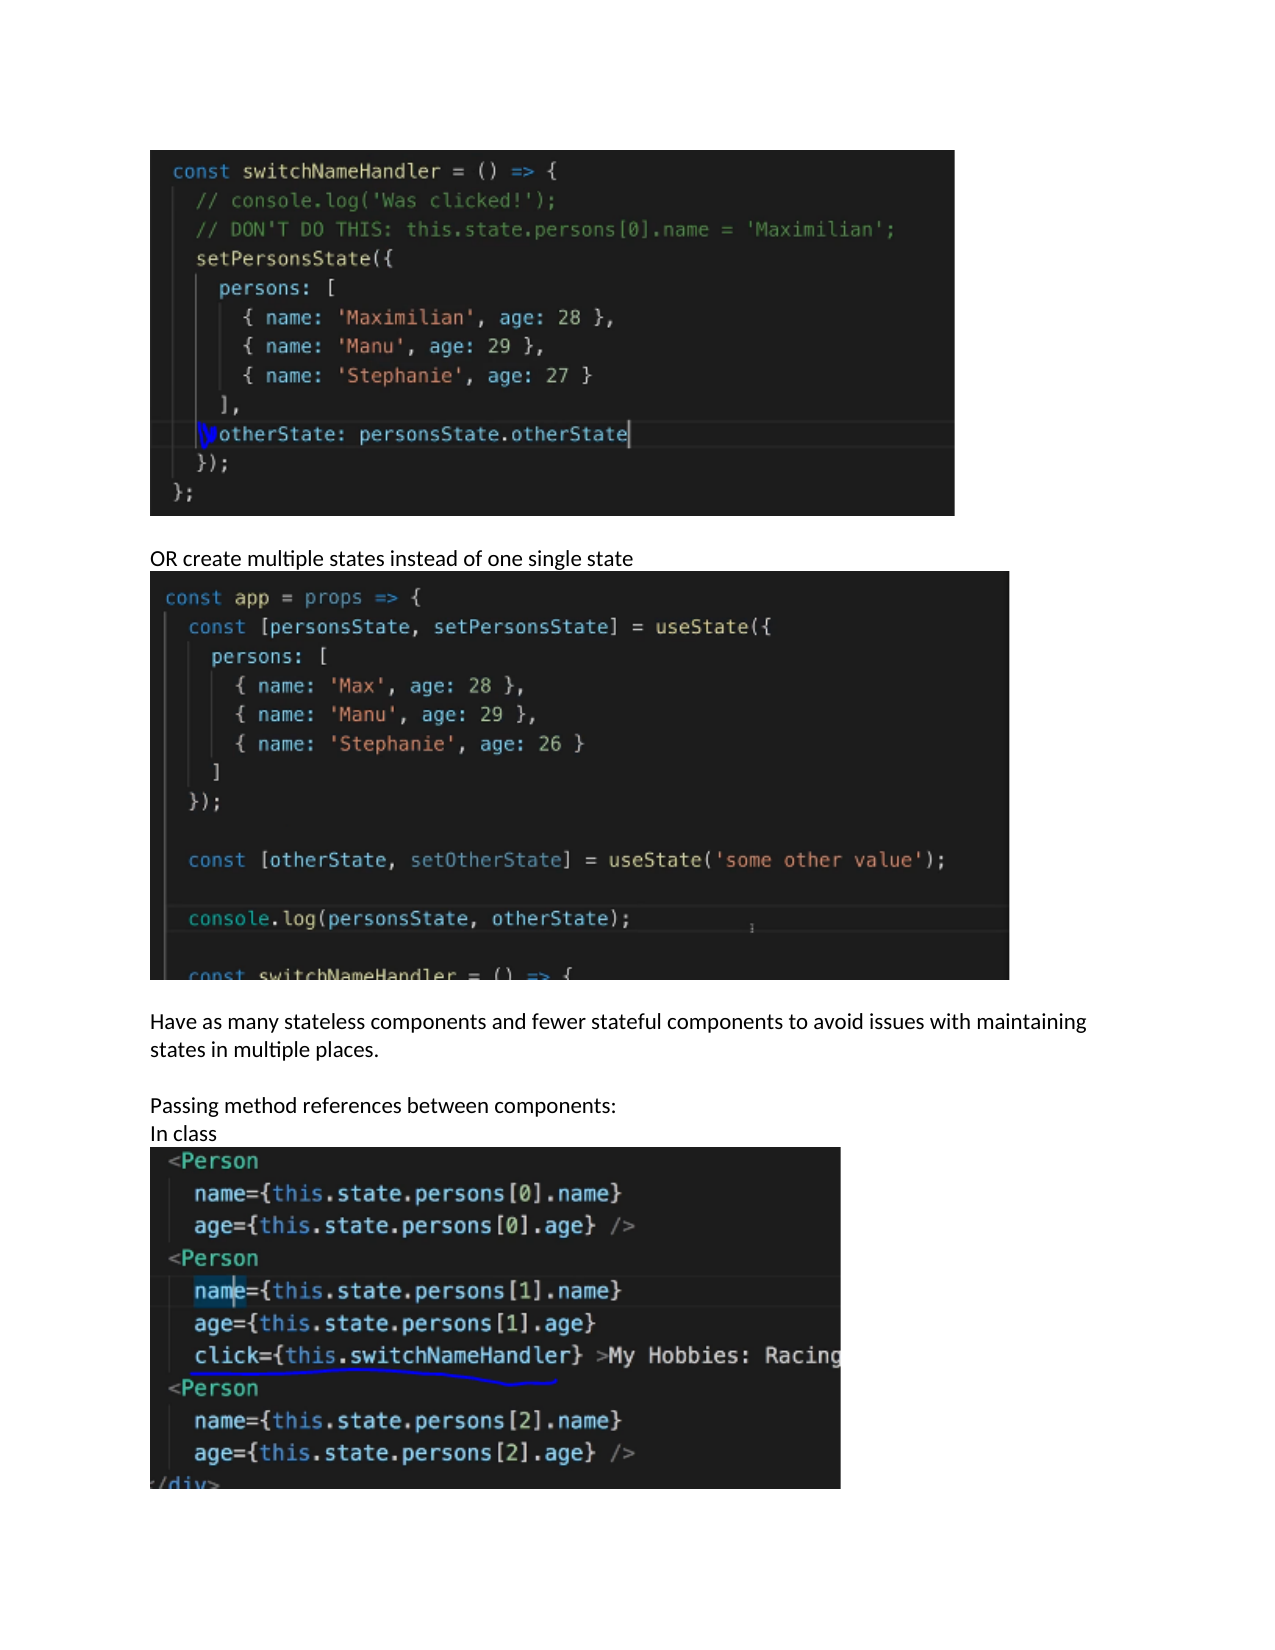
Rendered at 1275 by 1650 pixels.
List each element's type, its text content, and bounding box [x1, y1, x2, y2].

text OR create multiple states instead of one single state [150, 544, 1125, 572]
picture [150, 150, 955, 516]
text Passing method references between components: [150, 1092, 1125, 1119]
picture [150, 571, 1010, 980]
text In class [150, 1119, 1125, 1148]
picture [150, 1147, 841, 1489]
text Have as many stateless components and fewer stateful components to avoid issues with maintaining states in multiple places. [150, 1007, 1125, 1063]
